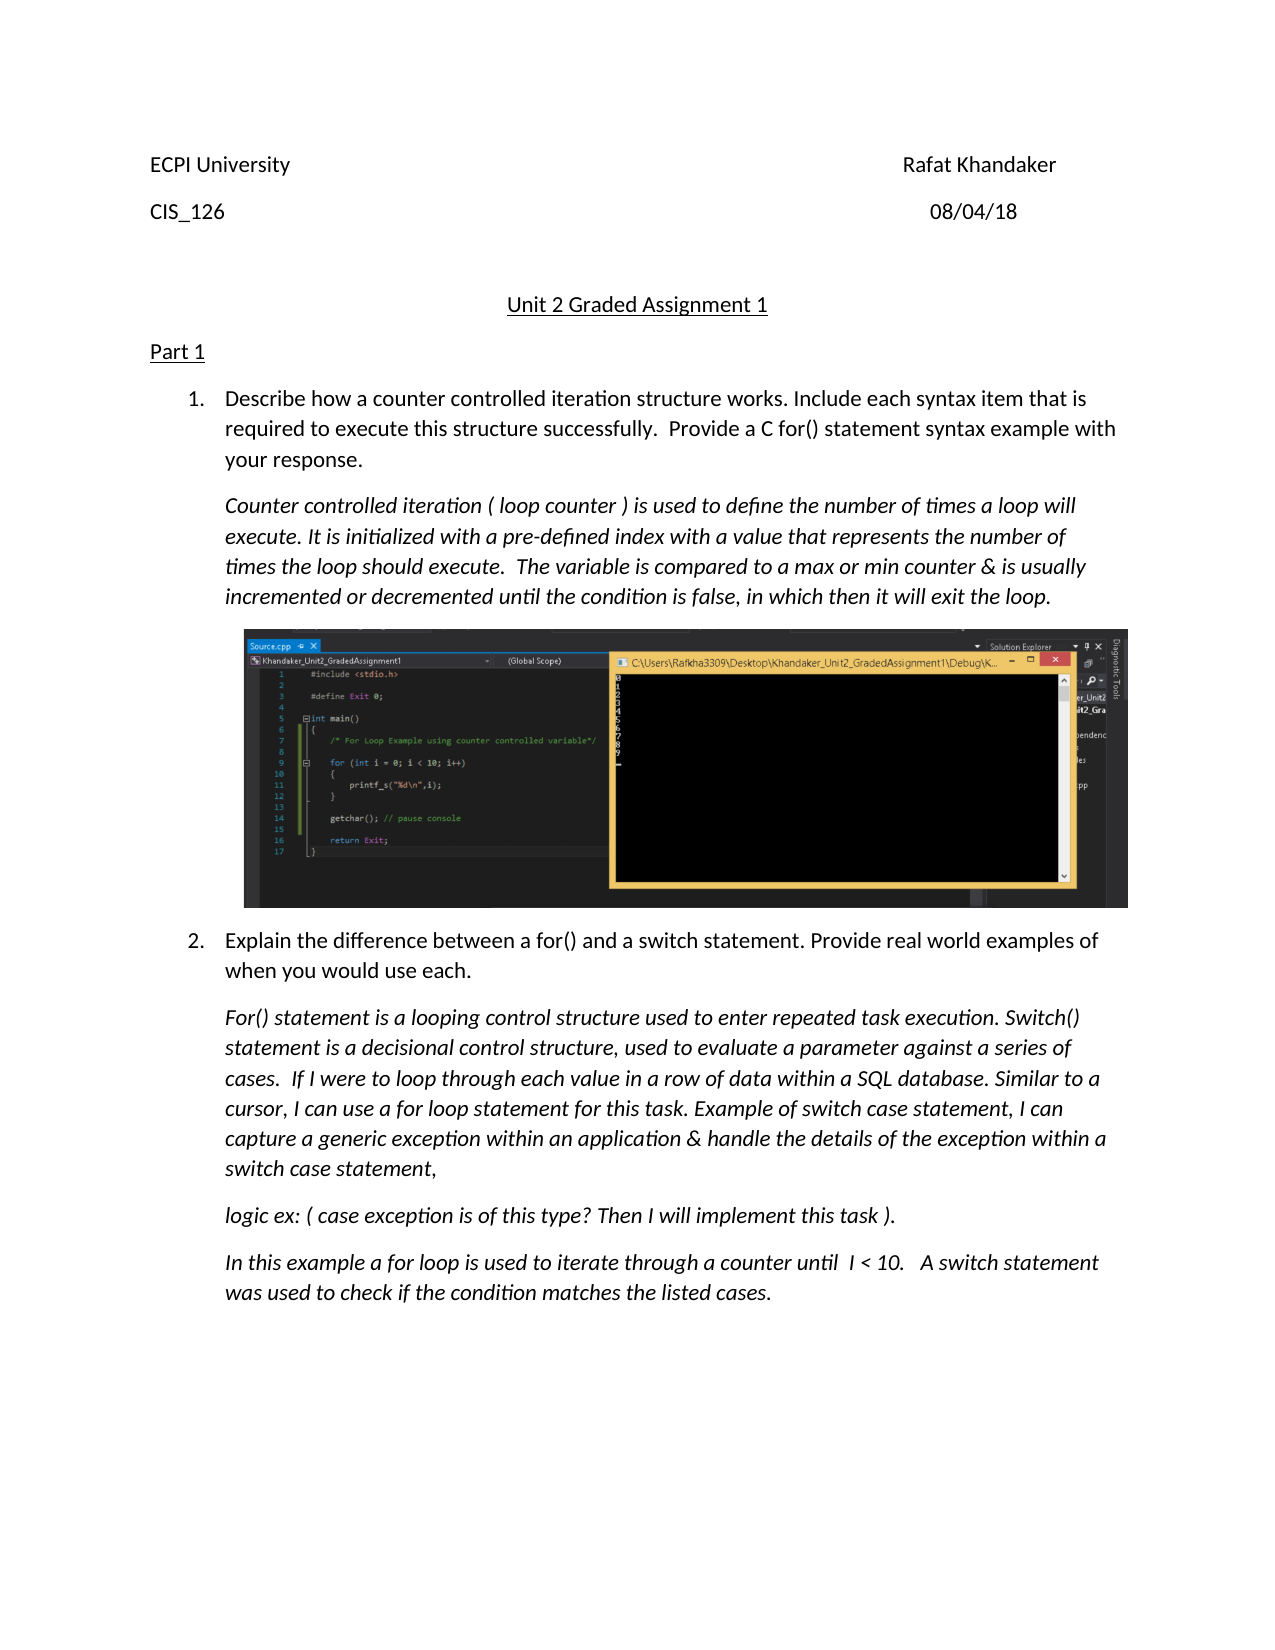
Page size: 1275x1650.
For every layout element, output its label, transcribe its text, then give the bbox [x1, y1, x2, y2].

text In this example a for loop is used to iterate through a counter until I < 10. A switch statement was used to check if the condition matches the listed cases. [225, 1248, 1125, 1306]
list Describe how a counter controlled iteration structure works. Include each syntax item that is required to execute this structure successfully. Provide a C for() statement syntax example with your response. [187, 384, 1125, 473]
text Unit 2 Graded Assignment 1 [150, 291, 1125, 319]
text ECPI University Rafat Khandaker [150, 150, 1125, 178]
text logic ex: ( case exception is of this type? Then I will implement this task ). [225, 1201, 1125, 1229]
text Counter controlled iteration ( loop counter ) is used to define the number of times a loop will execute. It is initialized with a pre-defined index with a value that represents the number of times the loop should execute. The variable is compared to a max or min counter & is usually incremented or decremented until the condition is false, in which then it will exit the loop. [225, 492, 1125, 610]
list Explain the difference between a for() and a switch statement. Provide real world examples of when you would use each. [187, 926, 1125, 984]
text For() statement is a looping control structure used to enter repeated task execution. Switch() statement is a decisional control structure, used to evaluate a parameter against a series of cases. If I were to loop through each value in a row of data within a SQL database. Similar to a cursor, I can use a for loop statement for this task. Example of switch case statement, I can capture a generic exception within an application & handle the details of the exception within a switch case statement, [225, 1003, 1125, 1182]
text Part 1 [150, 337, 1125, 366]
text CIS_126 08/04/18 [150, 197, 1125, 225]
